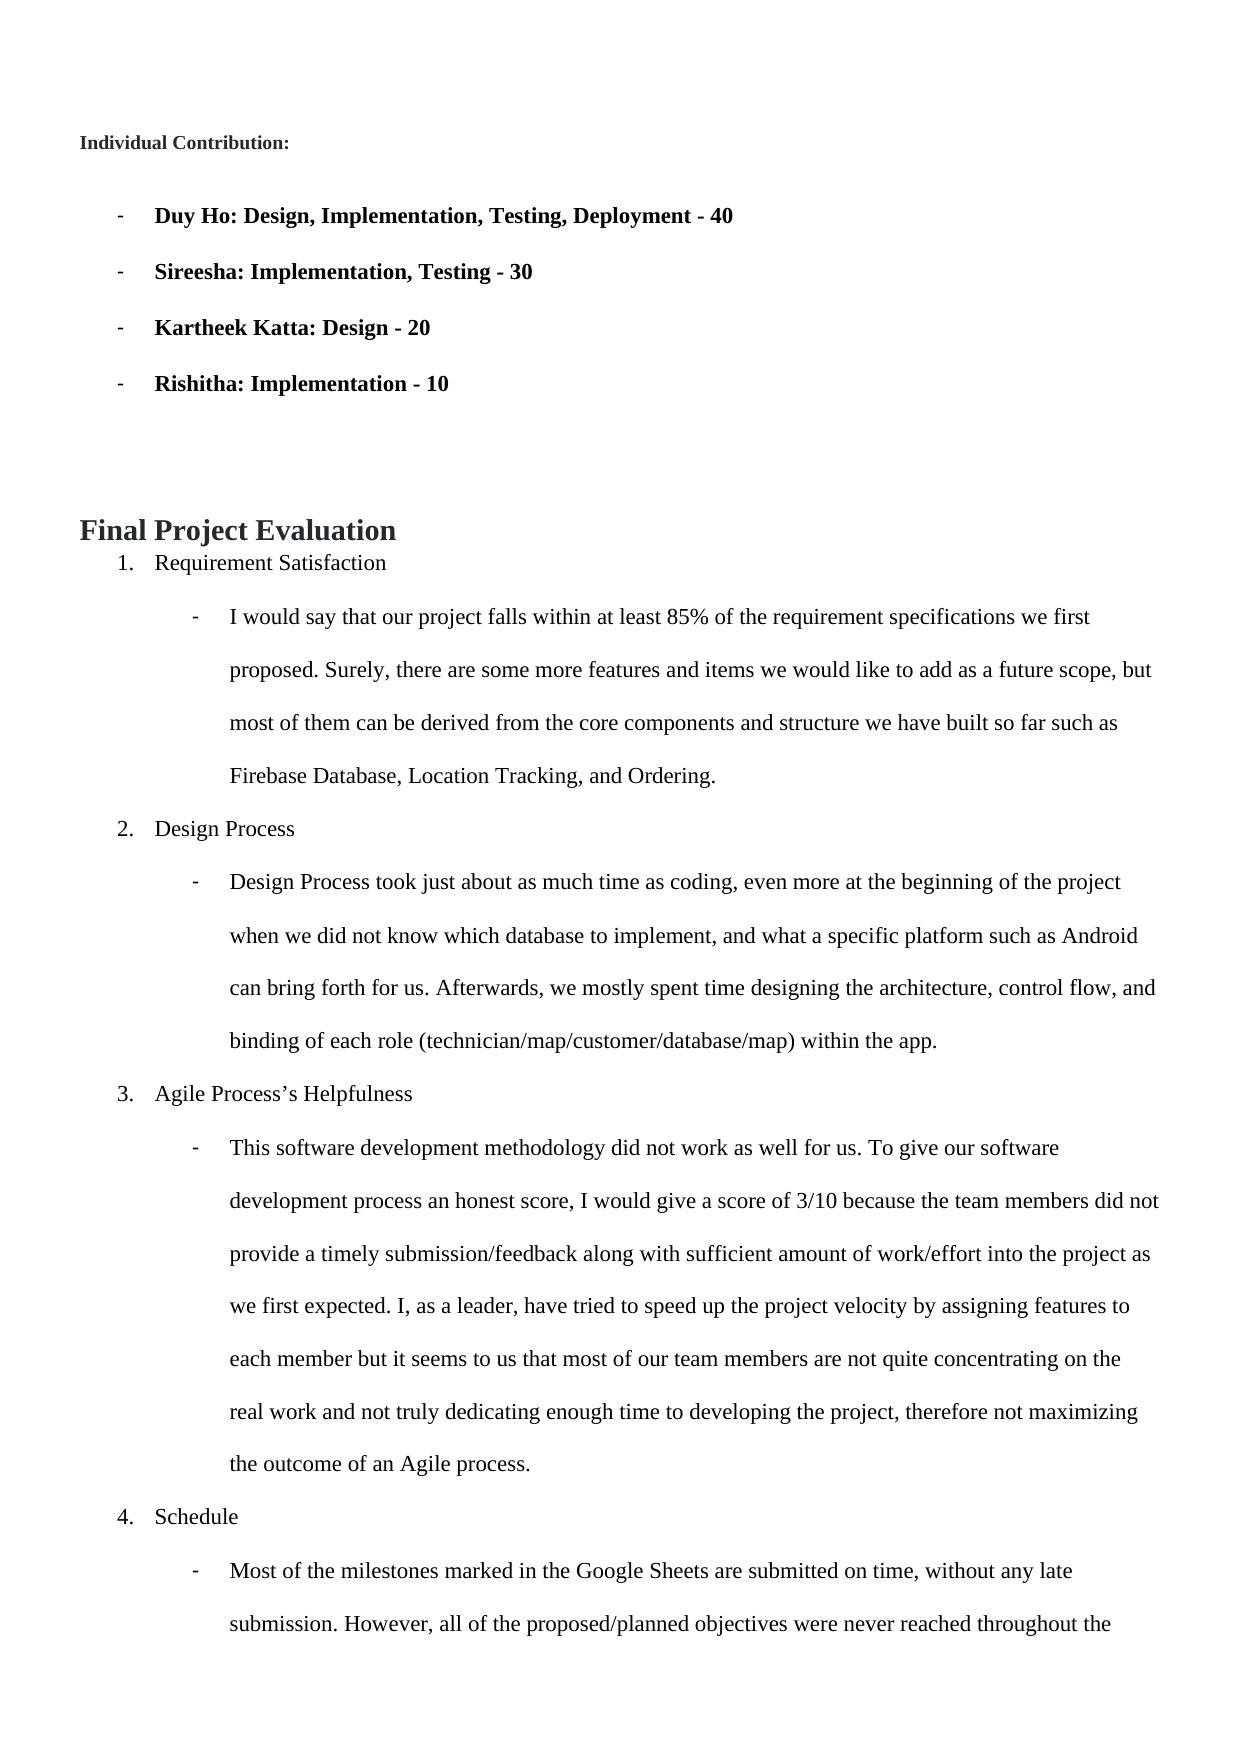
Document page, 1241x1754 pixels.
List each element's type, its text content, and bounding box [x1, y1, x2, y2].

list Design Process took just about as much time as coding, even more at the beginning of the project when we did not know which database to implement, and what a specific platform such as Android can bring forth for us. Afterwards, we mostly spent time designing the architecture, control flow, and binding of each role (technician/map/customer/database/map) within the app. [192, 867, 1161, 1053]
list Duy Ho: Design, Implementation, Testing, Deployment - 40 [117, 201, 1161, 229]
subtitle Final Project Evaluation [79, 512, 1161, 547]
list This software development methodology did not work as well for us. To give our software development process an honest score, I would give a score of 3/10 because the team members did not provide a timely submission/feedback along with sufficient amount of work/effort into the project as we first expected. I, as a leader, have tried to speed up the project velocity by assigning features to each member but it seems to us that most of our team members are not quite concentrating on the real work and not truly dedicating enough time to developing the project, therefore not maximizing the outcome of an Agile process. [192, 1133, 1161, 1477]
list Rishitha: Implementation - 10 [117, 369, 1161, 397]
list Schedule [117, 1503, 1161, 1529]
text Individual Contribution: [79, 131, 1161, 154]
list Requirement Satisfaction [117, 549, 1161, 576]
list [192, 1556, 1161, 1637]
list Kartheek Katta: Design - 20 [117, 313, 1161, 341]
list Sireesha: Implementation, Testing - 30 [117, 257, 1161, 285]
list Agile Process’s Helpfulness [117, 1080, 1161, 1106]
list I would say that our project falls within at least 85% of the requirement specifications we first proposed. Surely, there are some more features and items we would like to add as a future scope, but most of them can be derived from the core components and structure we have built so far such as Firebase Database, Location Tracking, and Ordering. [192, 602, 1161, 788]
list Design Process [117, 815, 1161, 841]
